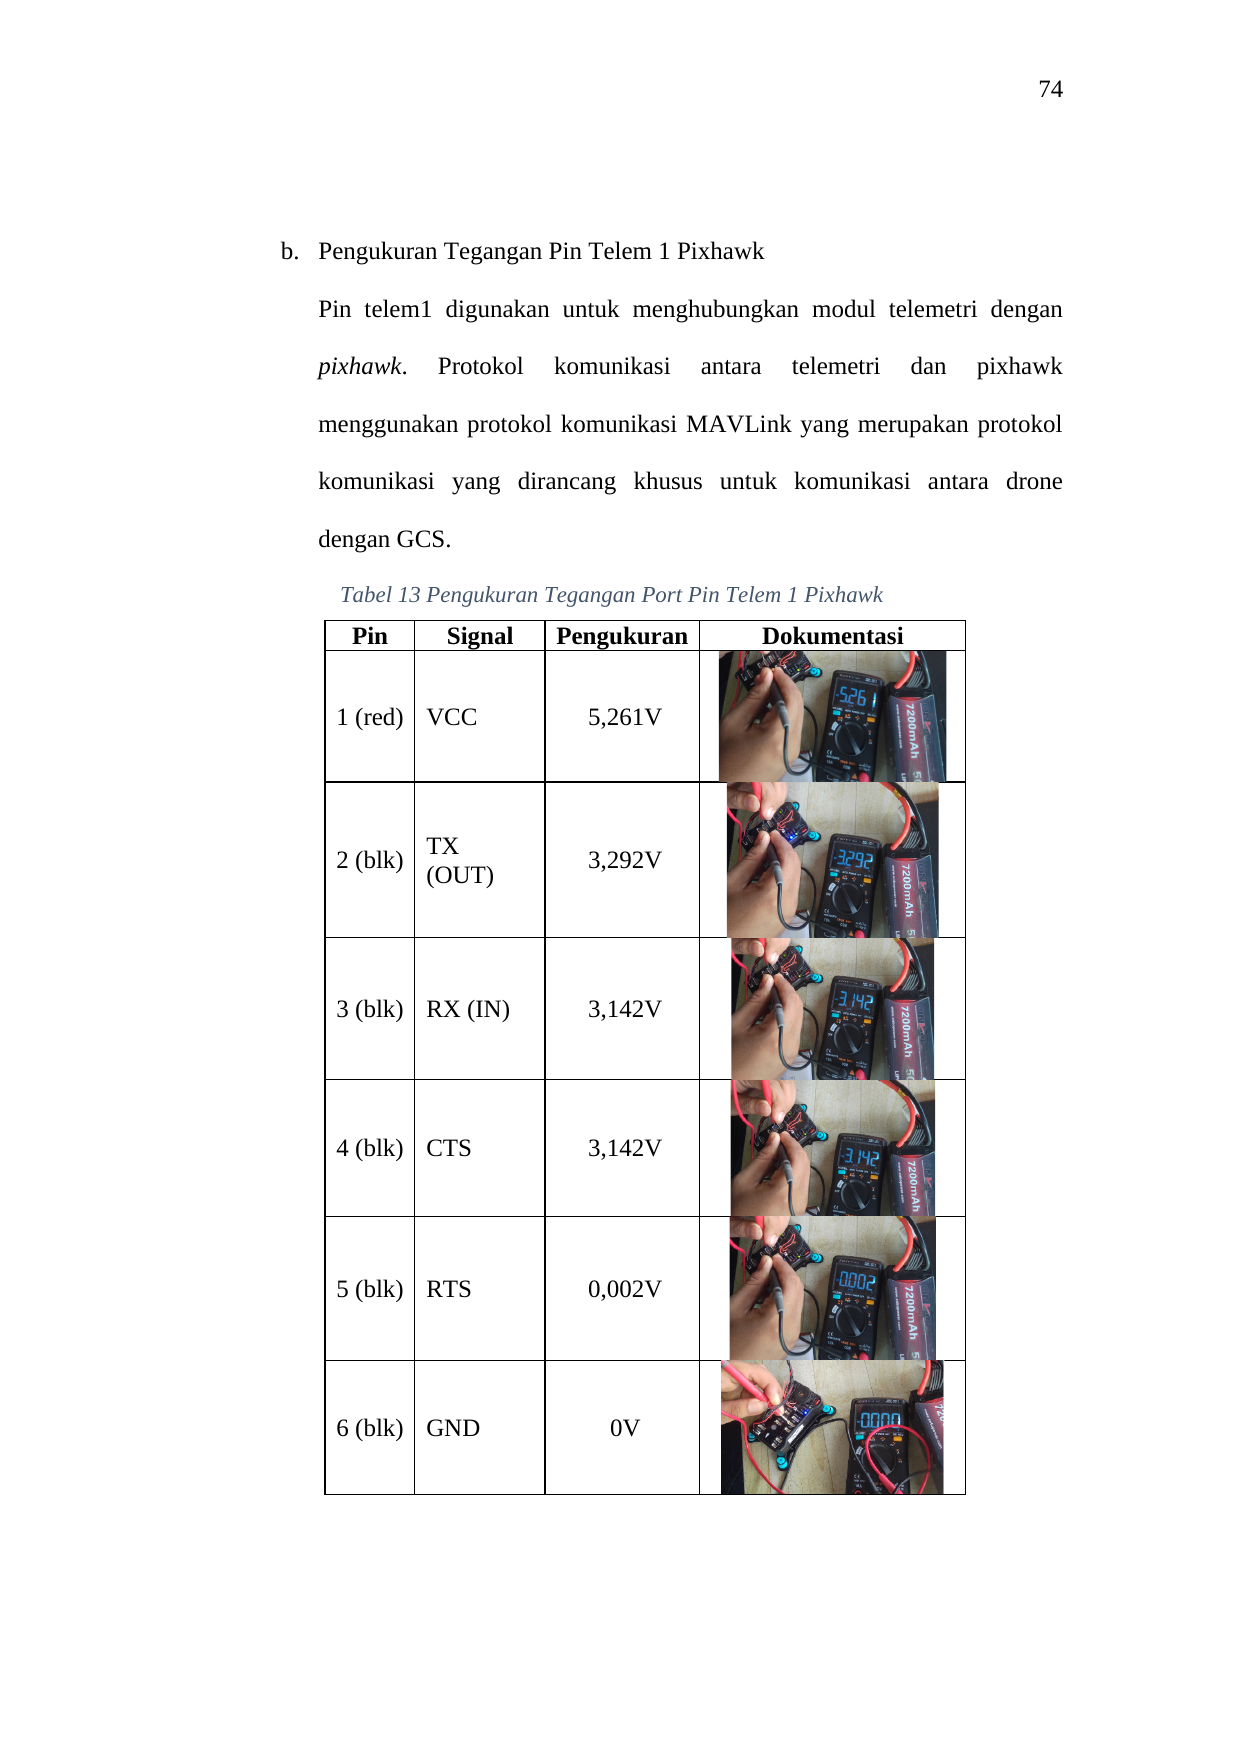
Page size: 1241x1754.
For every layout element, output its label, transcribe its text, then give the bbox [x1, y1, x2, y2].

list Pengukuran Tegangan Pin Telem 1 Pixhawk [281, 236, 1063, 265]
table_cell [936, 1080, 965, 1216]
table_cell 5,261V [546, 651, 699, 781]
table_cell 3,292V [546, 783, 699, 937]
table_header Signal [415, 621, 544, 650]
table_cell 2 (blk) [326, 783, 414, 937]
table_cell 3 (blk) [326, 938, 414, 1079]
table_cell 4 (blk) [326, 1080, 414, 1216]
table_cell [935, 938, 965, 1079]
table_cell [700, 1217, 729, 1359]
table_cell 3,142V [546, 938, 699, 1079]
table_cell [700, 1361, 721, 1493]
table_cell 5 (blk) [326, 1217, 414, 1359]
table_cell [936, 1217, 965, 1359]
table_header Pengukuran [546, 621, 699, 650]
list Pin telem1 digunakan untuk menghubungkan modul telemetri dengan pixhawk. Protokol komunikasi antara telemetri dan pixhawk menggunakan protokol komunikasi MAVLink yang merupakan protokol komunikasi yang dirancang khusus untuk komunikasi antara drone dengan GCS. [318, 294, 1063, 552]
table_header Pin [326, 621, 414, 650]
table_cell 0,002V [546, 1217, 699, 1359]
table_cell [700, 783, 726, 937]
table_cell [947, 651, 965, 781]
table_header Dokumentasi [700, 621, 965, 650]
table_cell 1 (red) [326, 651, 414, 781]
table_cell [945, 1361, 965, 1493]
table_cell 0V [546, 1361, 699, 1493]
table_cell RTS [415, 1217, 544, 1359]
table_cell [700, 1080, 730, 1216]
table_cell VCC [415, 651, 544, 781]
table_cell RX (IN) [415, 938, 544, 1079]
table_cell 3,142V [546, 1080, 699, 1216]
table_cell CTS [415, 1080, 544, 1216]
table_cell [700, 651, 718, 781]
table_cell GND [415, 1361, 544, 1493]
table_cell TX (OUT) [415, 783, 544, 937]
table_cell 6 (blk) [326, 1361, 414, 1493]
picture [718, 651, 947, 1494]
table_cell [700, 938, 731, 1079]
table_cell [939, 783, 965, 937]
